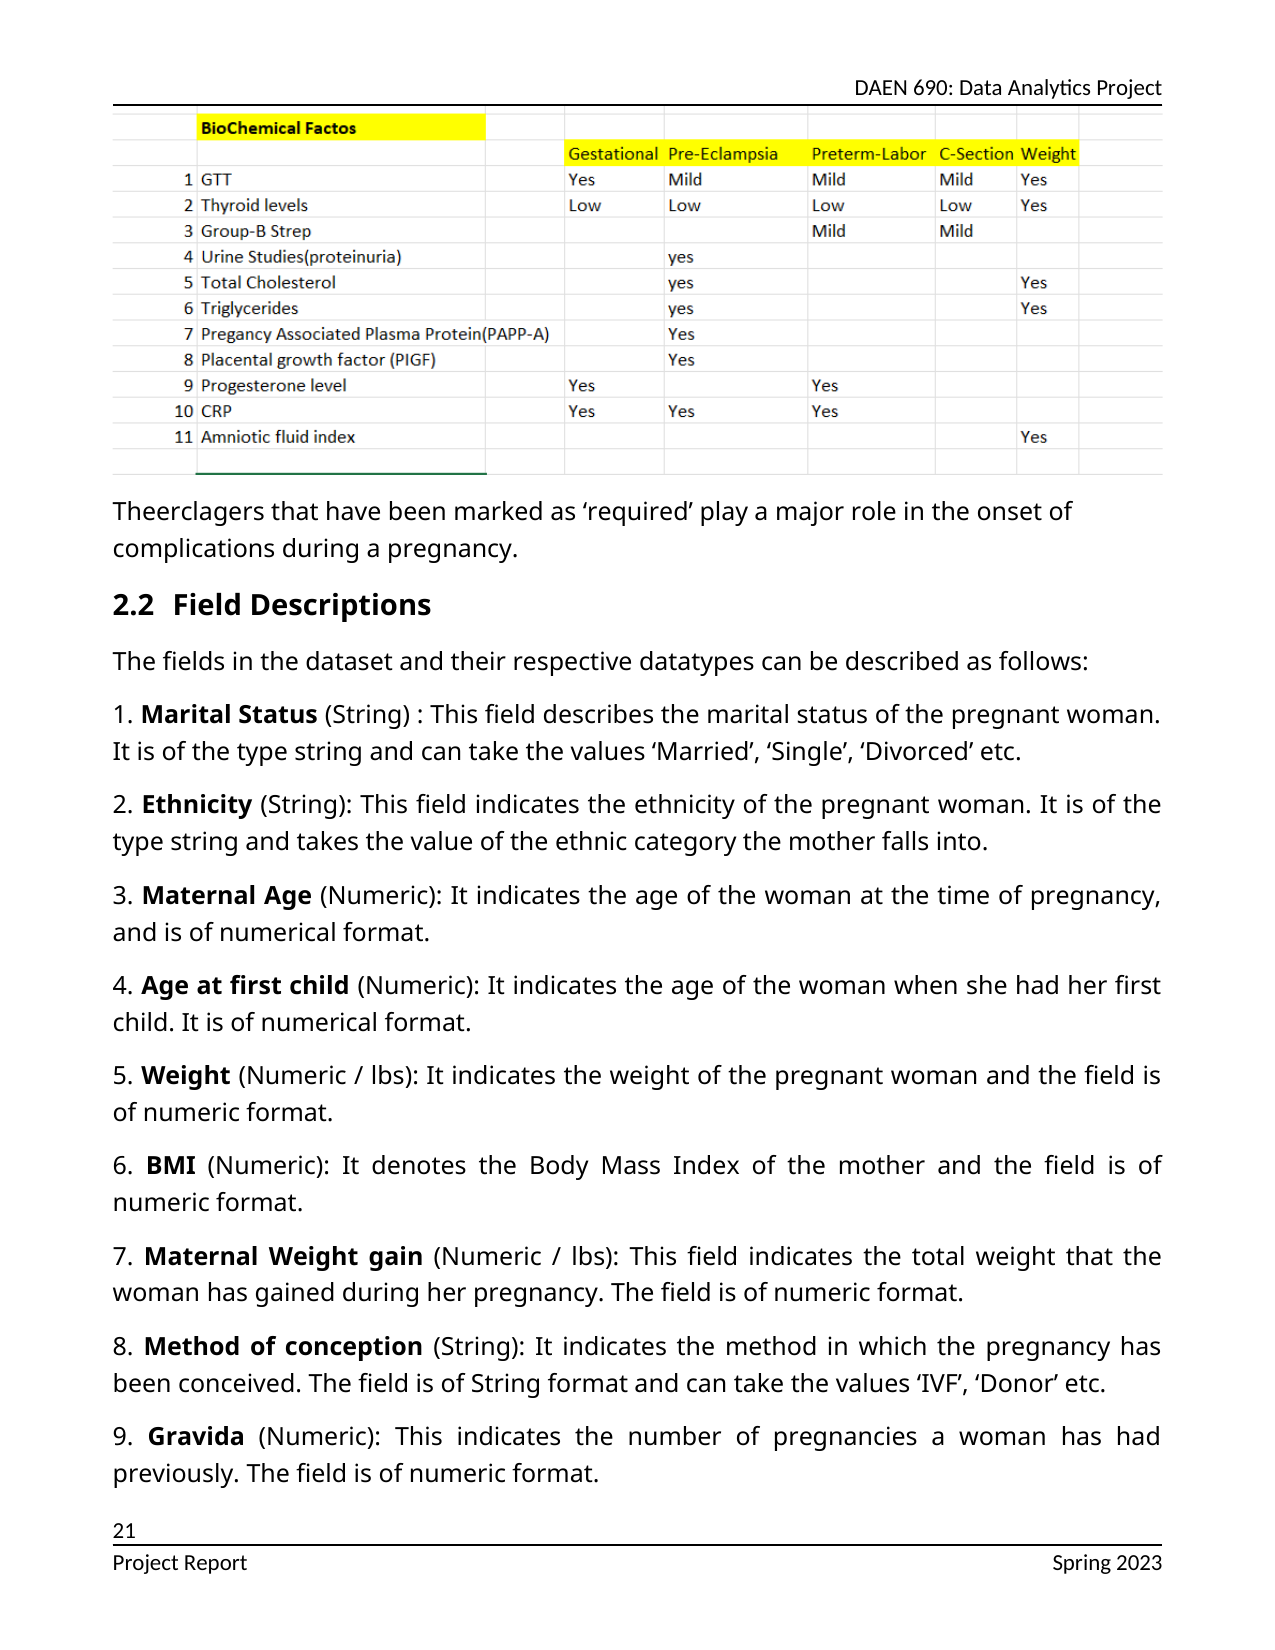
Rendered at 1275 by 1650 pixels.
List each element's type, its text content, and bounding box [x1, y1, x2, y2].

text 3. Maternal Age (Numeric): It indicates the age of the woman at the time of pregnancy, and is of numerical format. [112, 877, 1162, 948]
text 9. Gravida (Numeric): This indicates the number of pregnancies a woman has had previously. The field is of numeric format. [112, 1419, 1162, 1489]
text 8. Method of conception (String): It indicates the method in which the pregnancy has been conceived. The field is of String format and can take the values ‘IVF’, ‘Donor’ etc. [112, 1328, 1162, 1399]
text 6. BMI (Numeric): It denotes the Body Mass Index of the mother and the field is of numeric format. [112, 1148, 1162, 1219]
picture [112, 105, 1163, 475]
text 5. Weight (Numeric / lbs): It indicates the weight of the pregnant woman and the field is of numeric format. [112, 1058, 1162, 1129]
text The fields in the dataset and their respective datatypes can be described as follows: [112, 643, 1162, 678]
text 1. Marital Status (String) : This field describes the marital status of the pregnant woman. It is of the type string and can take the values ‘Married’, ‘Single’, ‘Divorced’ etc. [112, 697, 1162, 768]
text 4. Age at first child (Numeric): It indicates the age of the woman when she had her first child. It is of numerical format. [112, 968, 1162, 1038]
text 7. Maternal Weight gain (Numeric / lbs): This field indicates the total weight that the woman has gained during her pregnancy. The field is of numeric format. [112, 1238, 1162, 1309]
text 2. Ethnicity (String): This field indicates the ethnicity of the pregnant woman. It is of the type string and takes the value of the ethnic category the mother falls into. [112, 787, 1162, 858]
text Theerclagers that have been marked as ‘required’ play a major role in the onset of complications during a pregnancy. [112, 494, 1162, 565]
subtitle Field Descriptions [112, 584, 1162, 624]
